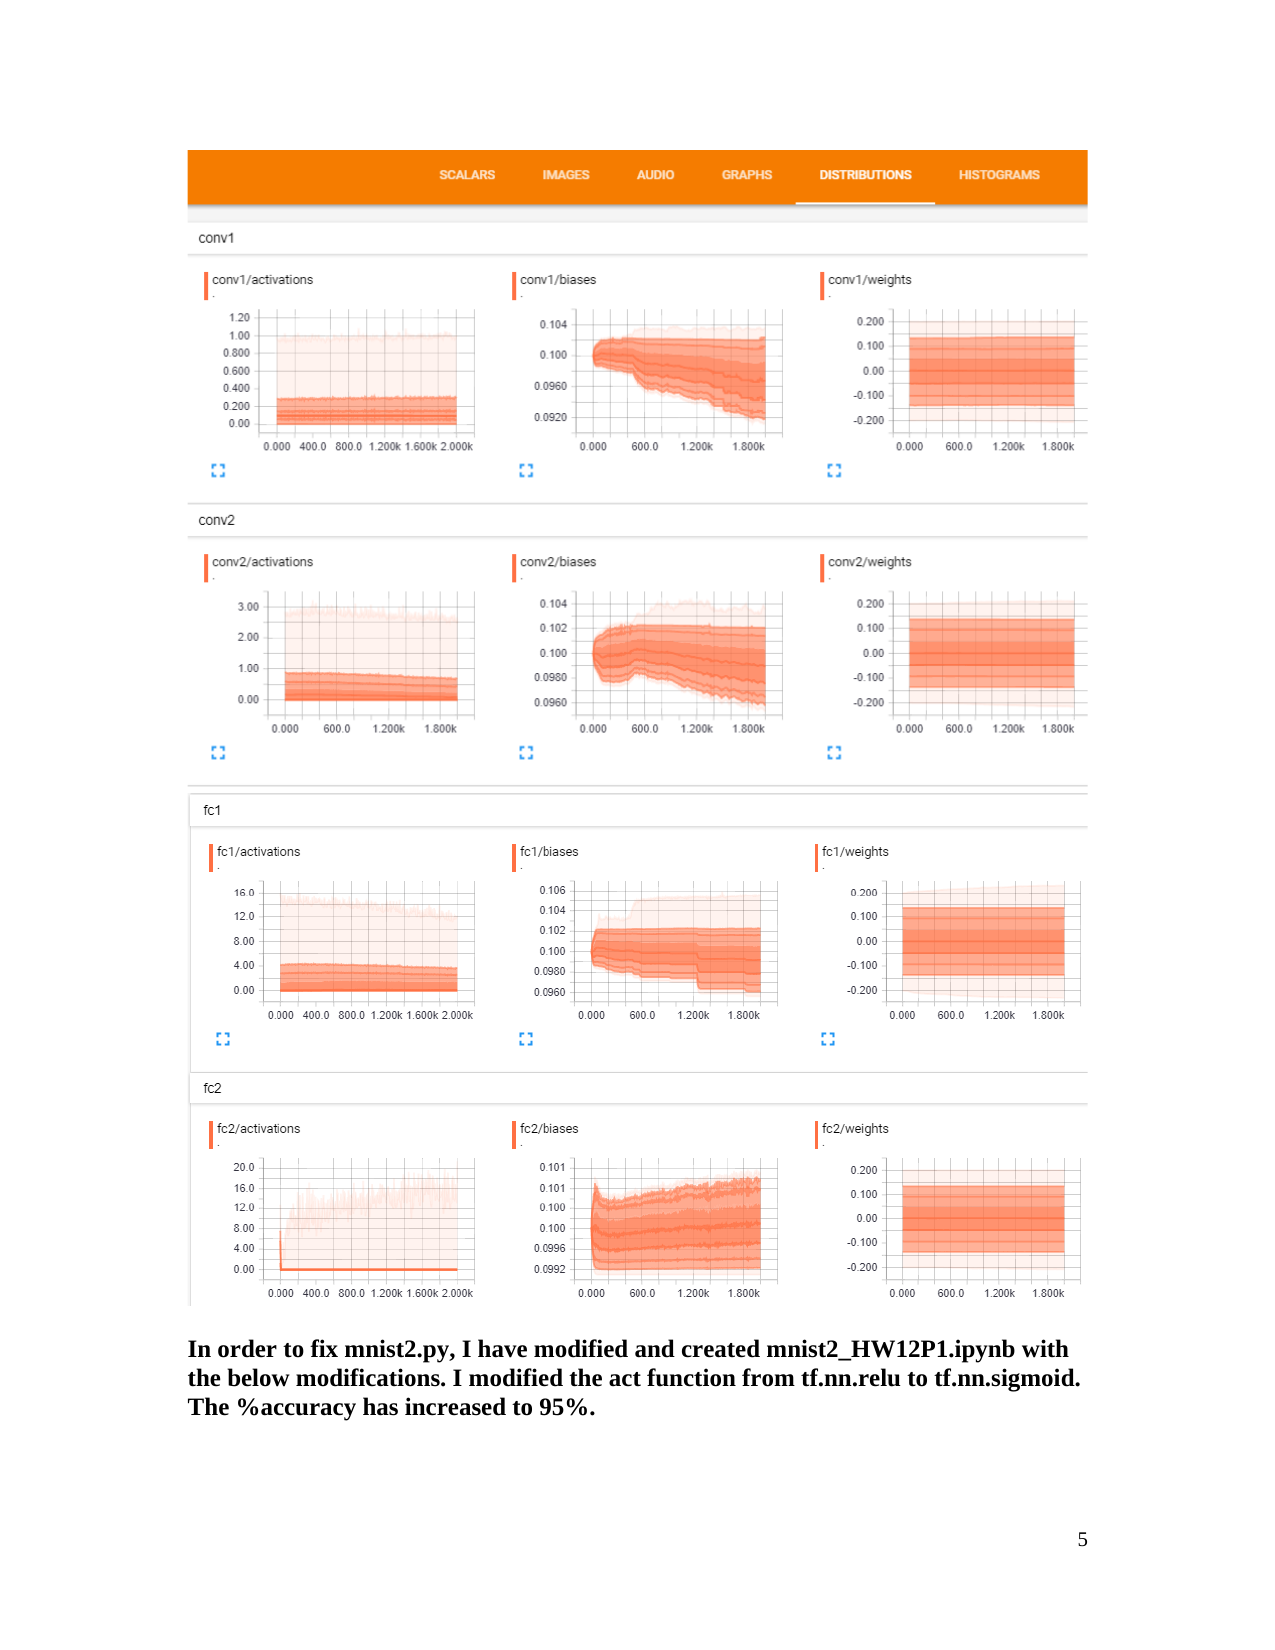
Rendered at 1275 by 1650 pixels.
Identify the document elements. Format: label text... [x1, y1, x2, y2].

text In order to fix mnist2.py, I have modified and created mnist2_HW12P1.ipynb with the below modifications. I modified the act function from tf.nn.relu to tf.nn.sigmoid. The %accuracy has increased to 95%. [187, 1334, 1087, 1420]
picture [187, 150, 1088, 1306]
